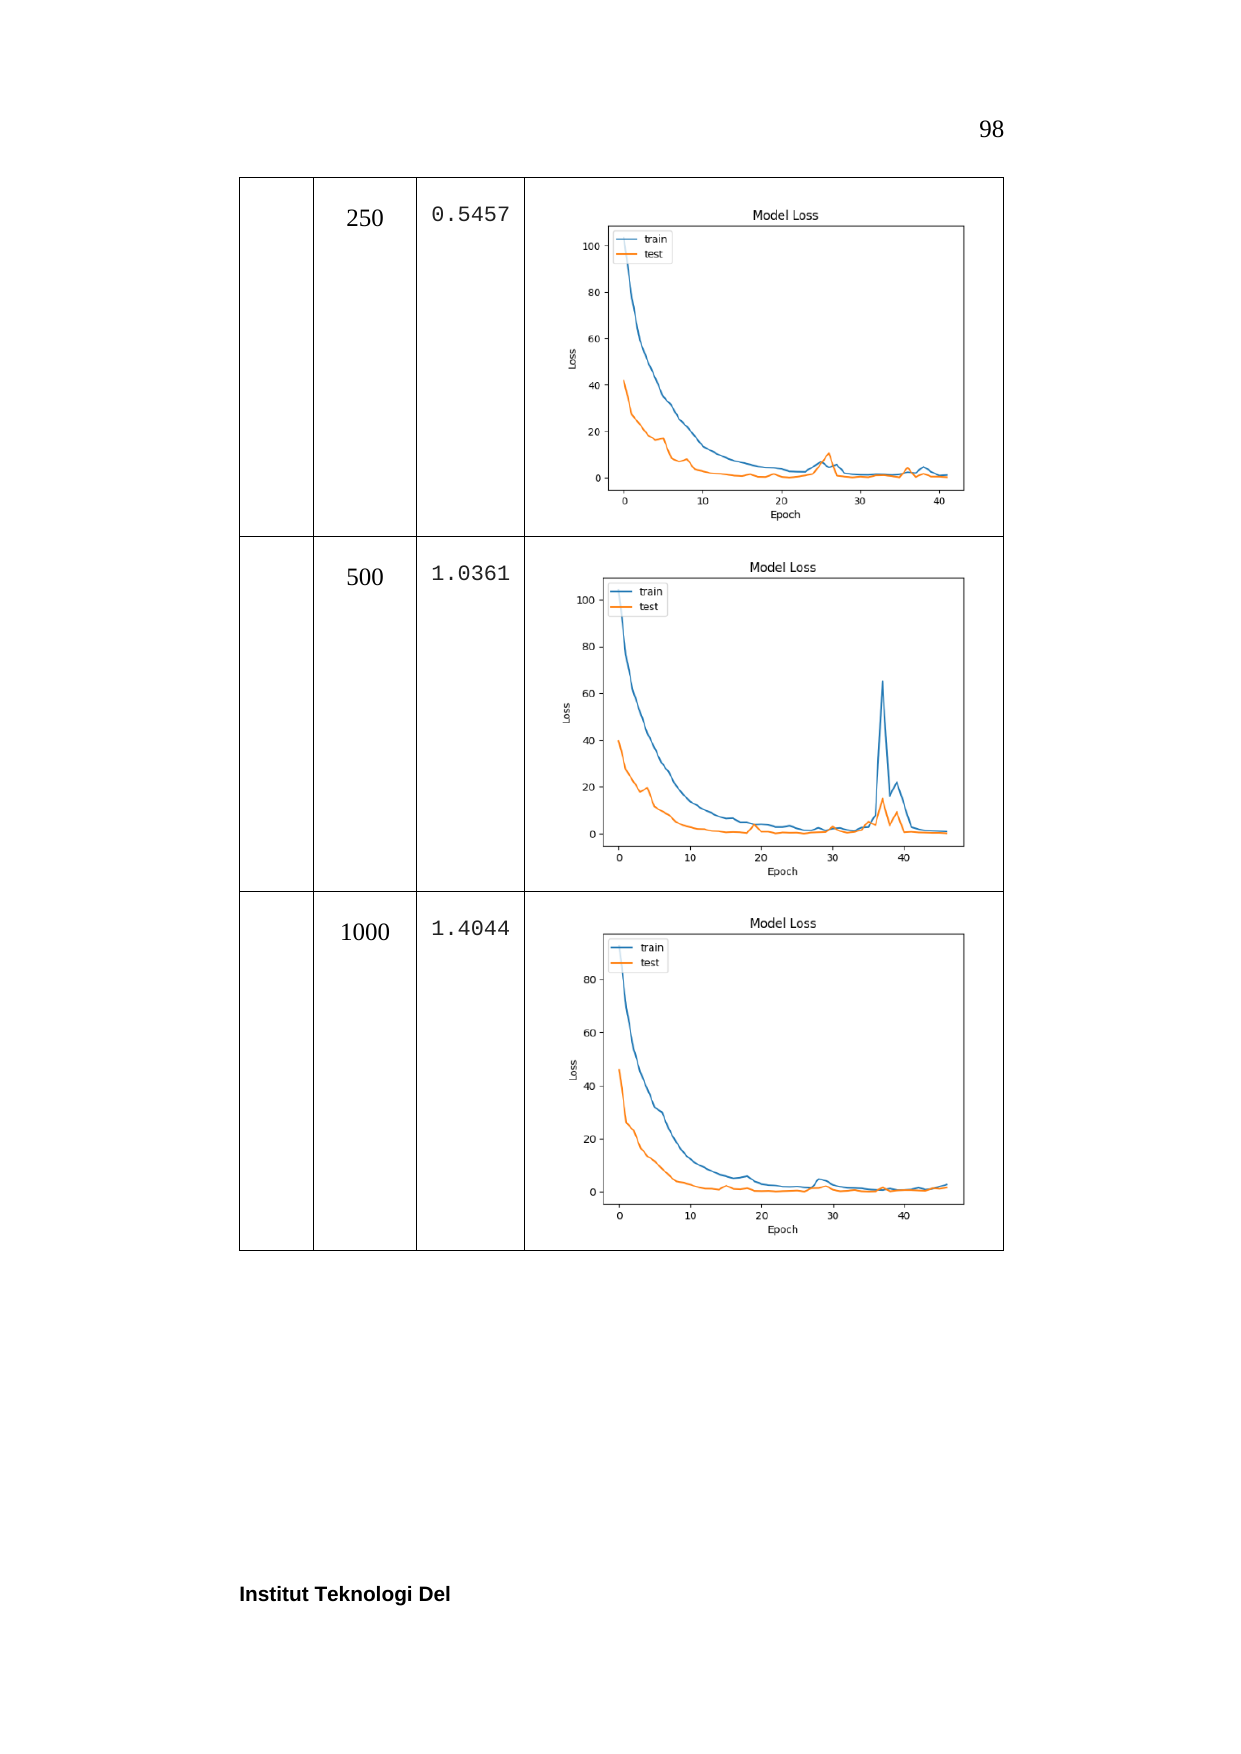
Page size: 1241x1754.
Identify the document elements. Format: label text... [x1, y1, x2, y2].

picture [562, 917, 966, 1236]
table_cell [525, 537, 1003, 891]
table_cell [525, 178, 1003, 536]
picture [562, 203, 966, 522]
table_cell 1.0361 [417, 537, 524, 891]
table_cell 0.5457 [417, 178, 524, 536]
picture [562, 562, 966, 877]
table_cell 500 [314, 537, 416, 891]
table_cell [240, 537, 313, 891]
table_cell 1.4044 [417, 892, 524, 1250]
table_cell 1000 [314, 892, 416, 1250]
table_cell [525, 892, 1003, 1250]
table_cell [240, 892, 313, 1250]
table_cell [240, 178, 313, 536]
table_cell 250 [314, 178, 416, 536]
